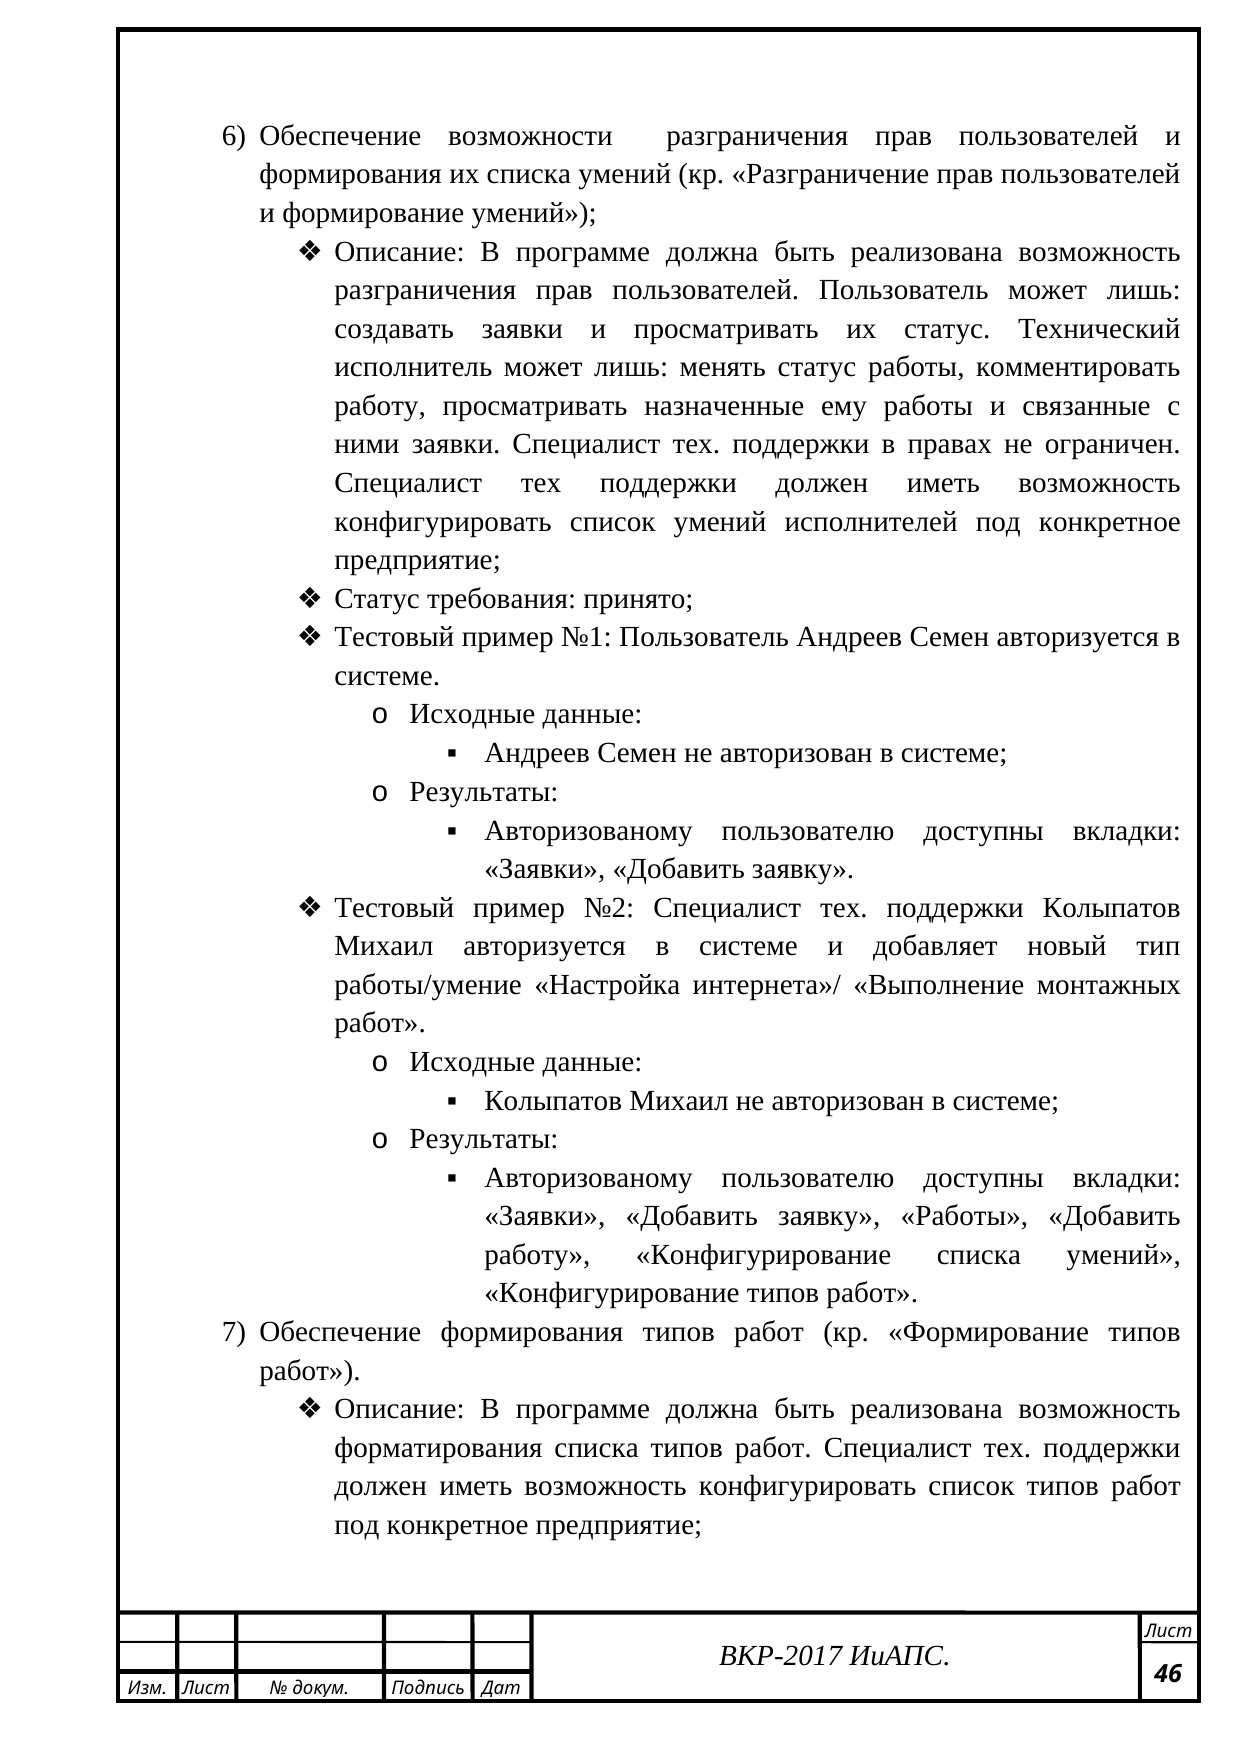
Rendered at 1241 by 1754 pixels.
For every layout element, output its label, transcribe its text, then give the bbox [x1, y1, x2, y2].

list Описание: В программе должна быть реализована возможность форматирования списка типов работ. Специалист тех. поддержки должен иметь возможность конфигурировать список типов работ под конкретное предприятие; [297, 1391, 1181, 1541]
list Исходные данные: [372, 697, 1181, 730]
list Статус требования: принято; [297, 581, 1181, 614]
list Тестовый пример №2: Специалист тех. поддержки Колыпатов Михаил авторизуется в системе и добавляет новый тип работы/умение «Настройка интернета»/ «Выполнение монтажных работ». [297, 890, 1181, 1039]
list Андреев Семен не авторизован в системе; [447, 735, 1181, 769]
list Исходные данные: [372, 1044, 1181, 1078]
list Авторизованому пользователю доступны вкладки: «Заявки», «Добавить заявку». [447, 812, 1181, 885]
list Результаты: [372, 1121, 1181, 1155]
list Авторизованому пользователю доступны вкладки: «Заявки», «Добавить заявку», «Работы», «Добавить работу», «Конфигурирование списка умений», «Конфигурирование типов работ». [447, 1160, 1181, 1309]
list Обеспечение формирования типов работ (кр. «Формирование типов работ»). [222, 1314, 1181, 1386]
list Обеспечение возможности разграничения прав пользователей и формирования их списка умений (кр. «Разграничение прав пользователей и формирование умений»); [222, 118, 1181, 229]
list Тестовый пример №1: Пользователь Андреев Семен авторизуется в системе. [297, 619, 1181, 692]
list Колыпатов Михаил не авторизован в системе; [447, 1083, 1181, 1116]
list Описание: В программе должна быть реализована возможность разграничения прав пользователей. Пользователь может лишь: создавать заявки и просматривать их статус. Технический исполнитель может лишь: менять статус работы, комментировать работу, просматривать назначенные ему работы и связанные с ними заявки. Специалист тех. поддержки в правах не ограничен. Специалист тех поддержки должен иметь возможность конфигурировать список умений исполнителей под конкретное предприятие; [297, 234, 1181, 576]
list Результаты: [372, 774, 1181, 807]
